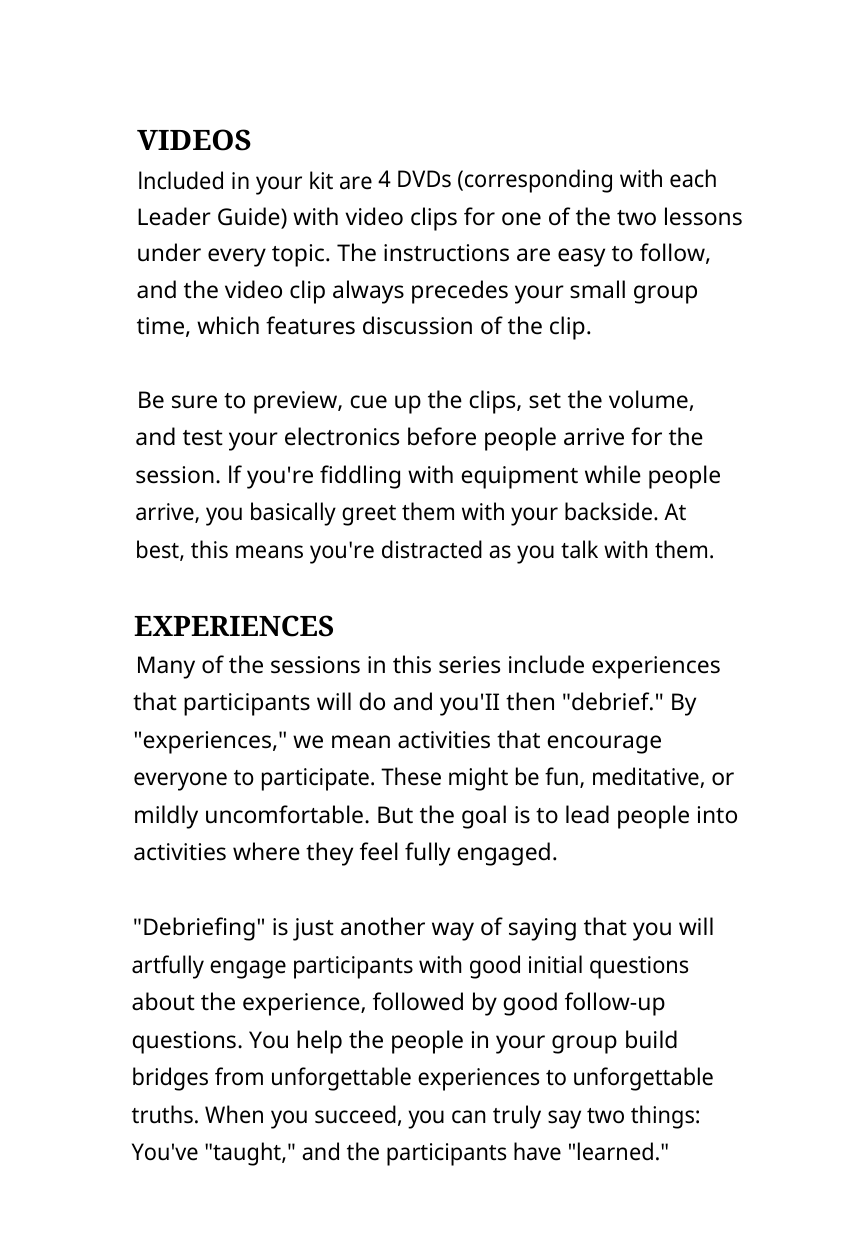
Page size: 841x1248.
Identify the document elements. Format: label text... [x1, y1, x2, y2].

subtitle EXPERIENCES [134, 606, 753, 645]
text Be sure to preview, cue up the clips, set the volume, and test your electronics before people arrive for the session. lf you're fiddling with equipment while people arrive, you basically greet them with your backside. At best, this means you're distracted as you talk with them. [135, 383, 732, 565]
text Many of the sessions in this series include experiences that participants will do and you'II then "debrief." By "experiences," we mean activities that encourage everyone to participate. These might be fun, meditative, or mildly uncomfortable. But the goal is to lead people into activities where they feel fully engaged. [133, 649, 743, 868]
text "Debriefing" is just another way of saying that you will artfully engage participants with good initial questions about the experience, followed by good follow-up questions. You help the people in your group build bridges from unforgettable experiences to unforgettable truths. When you succeed, you can truly say two things: You've "taught," and the participants have "learned." [131, 911, 753, 1167]
text lncluded in your kit are 4 DVDs (corresponding with each Leader Guide) with video clips for one of the two lessons under every topic. The instructions are easy to follow, and the video clip always precedes your small group time, which features discussion of the clip. [136, 163, 743, 341]
subtitle VIDEOS [137, 120, 753, 159]
